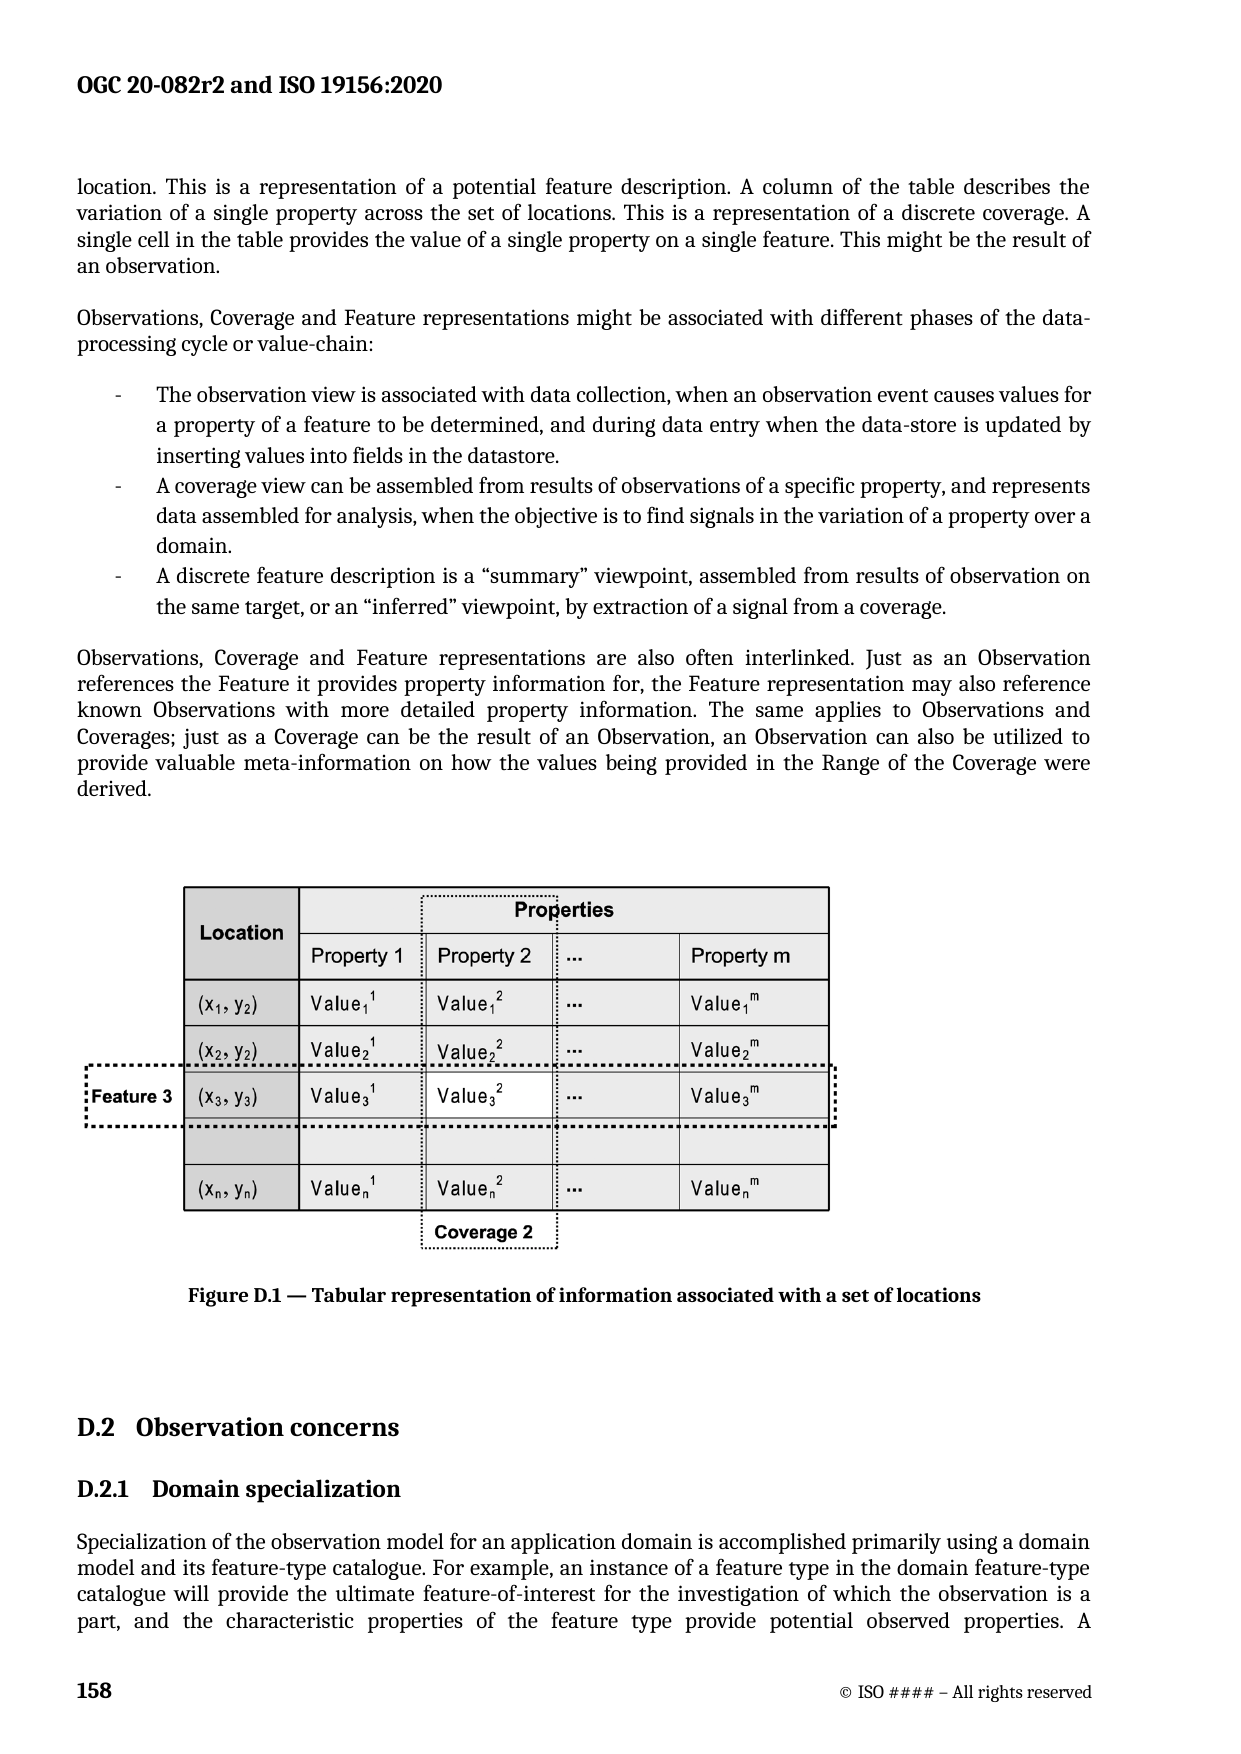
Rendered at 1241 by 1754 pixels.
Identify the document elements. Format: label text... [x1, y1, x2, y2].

list A discrete feature description is a “summary” viewpoint, assembled from results of observation on the same target, or an “inferred” viewpoint, by extraction of a signal from a coverage. [114, 563, 1092, 620]
text Observations, Coverage and Feature representations are also often interlinked. Just as an Observation references the Feature it provides property information for, the Feature representation may also reference known Observations with more detailed property information. The same applies to Observations and Coverages; just as a Coverage can be the result of an Observation, an Observation can also be utilized to provide valuable meta-information on how the values being provided in the Range of the Coverage were derived. [77, 644, 1092, 803]
text Domain specialization [77, 1475, 1092, 1503]
text Observation concerns [77, 1412, 1092, 1443]
text Figure D.1 — Tabular representation of information associated with a set of locations [77, 1283, 1092, 1308]
text Observations, Coverage and Feature representations might be associated with different phases of the data-processing cycle or value-chain: [77, 304, 1092, 357]
picture [76, 876, 847, 1258]
list The observation view is associated with data collection, when an observation event causes values for a property of a feature to be determined, and during data entry when the data-store is updated by inserting values into fields in the datastore. [114, 382, 1092, 469]
list A coverage view can be assembled from results of observations of a specific property, and represents data assembled for analysis, when the objective is to find signals in the variation of a property over a domain. [114, 473, 1092, 559]
